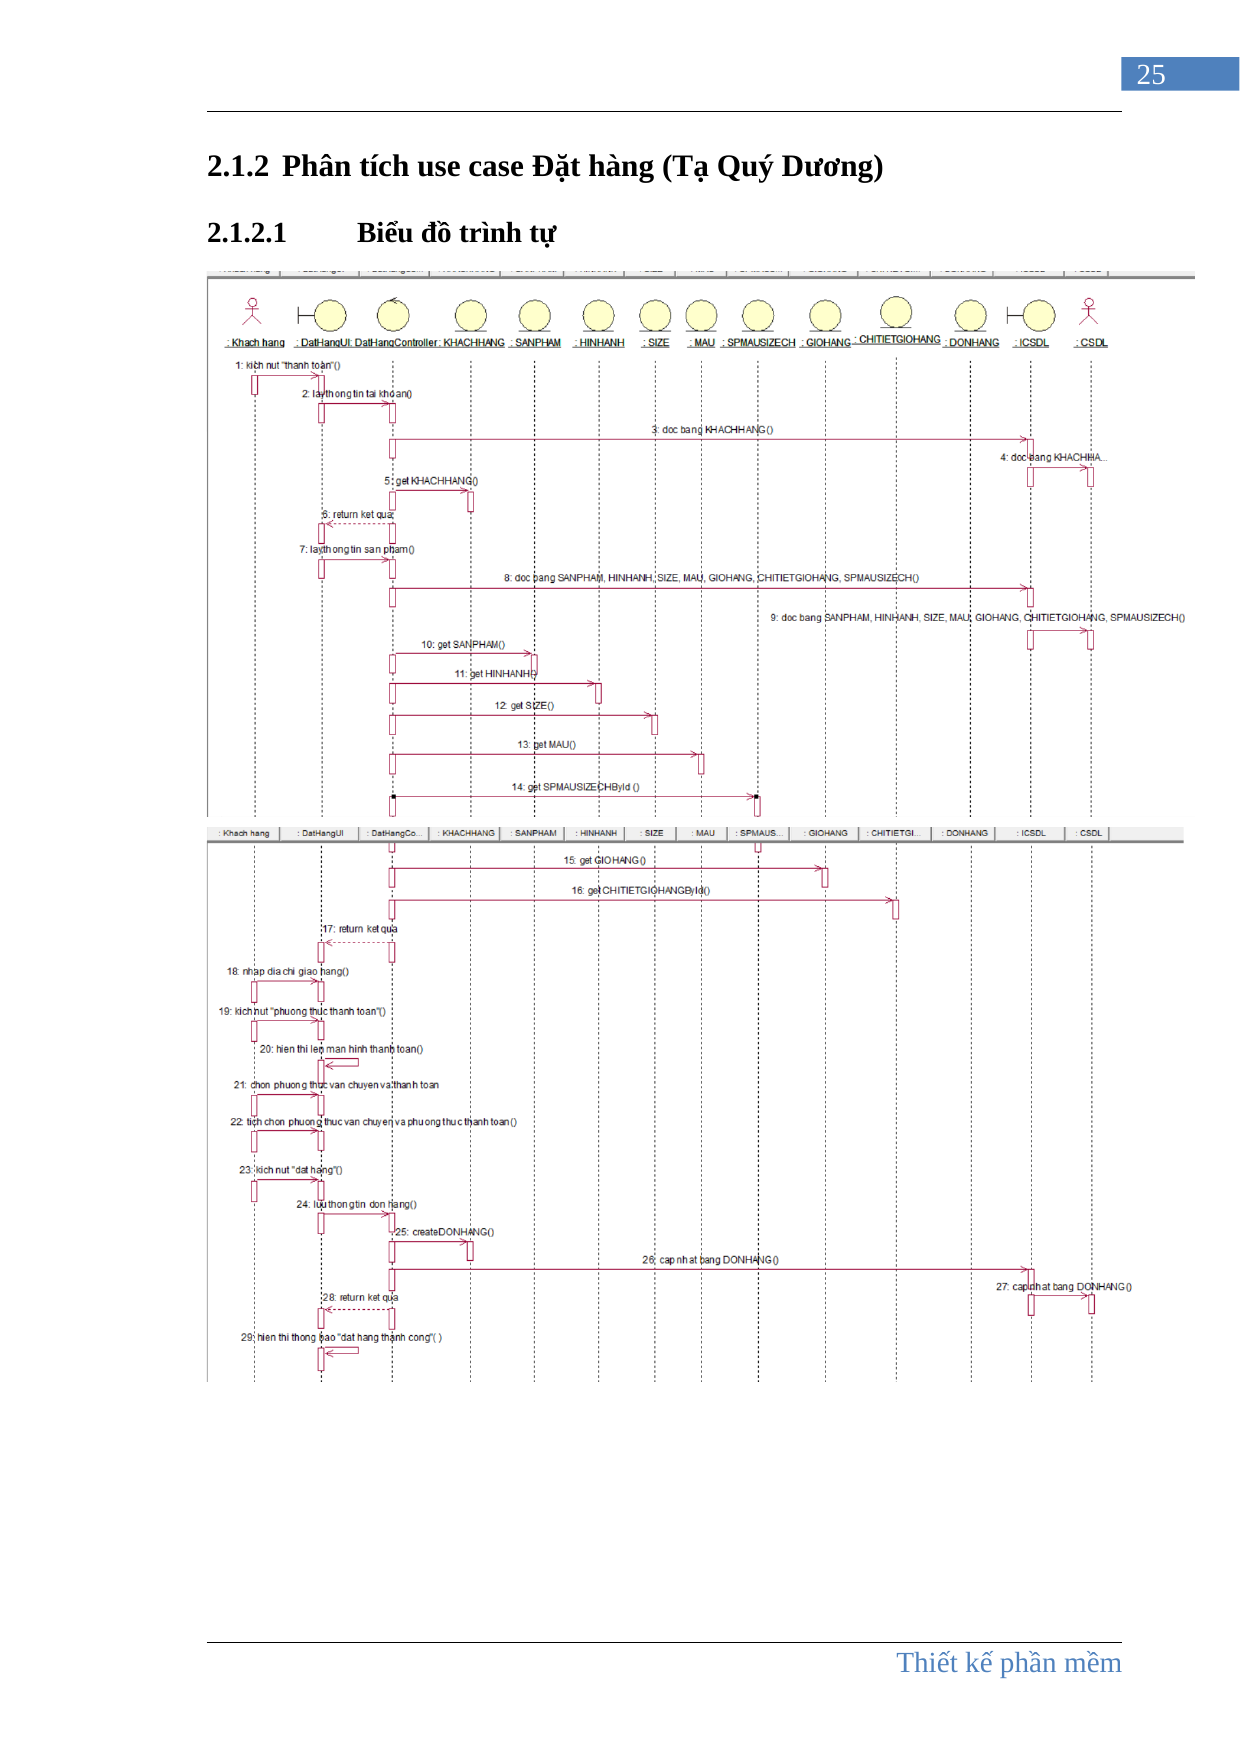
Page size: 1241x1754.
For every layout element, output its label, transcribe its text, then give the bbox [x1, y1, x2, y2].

subtitle Phân tích use case Đặt hàng (Tạ Quý Dương) [207, 148, 1122, 184]
subtitle Biểu đồ trình tự [207, 215, 1122, 249]
picture [206, 271, 1195, 817]
picture [206, 827, 1184, 1382]
